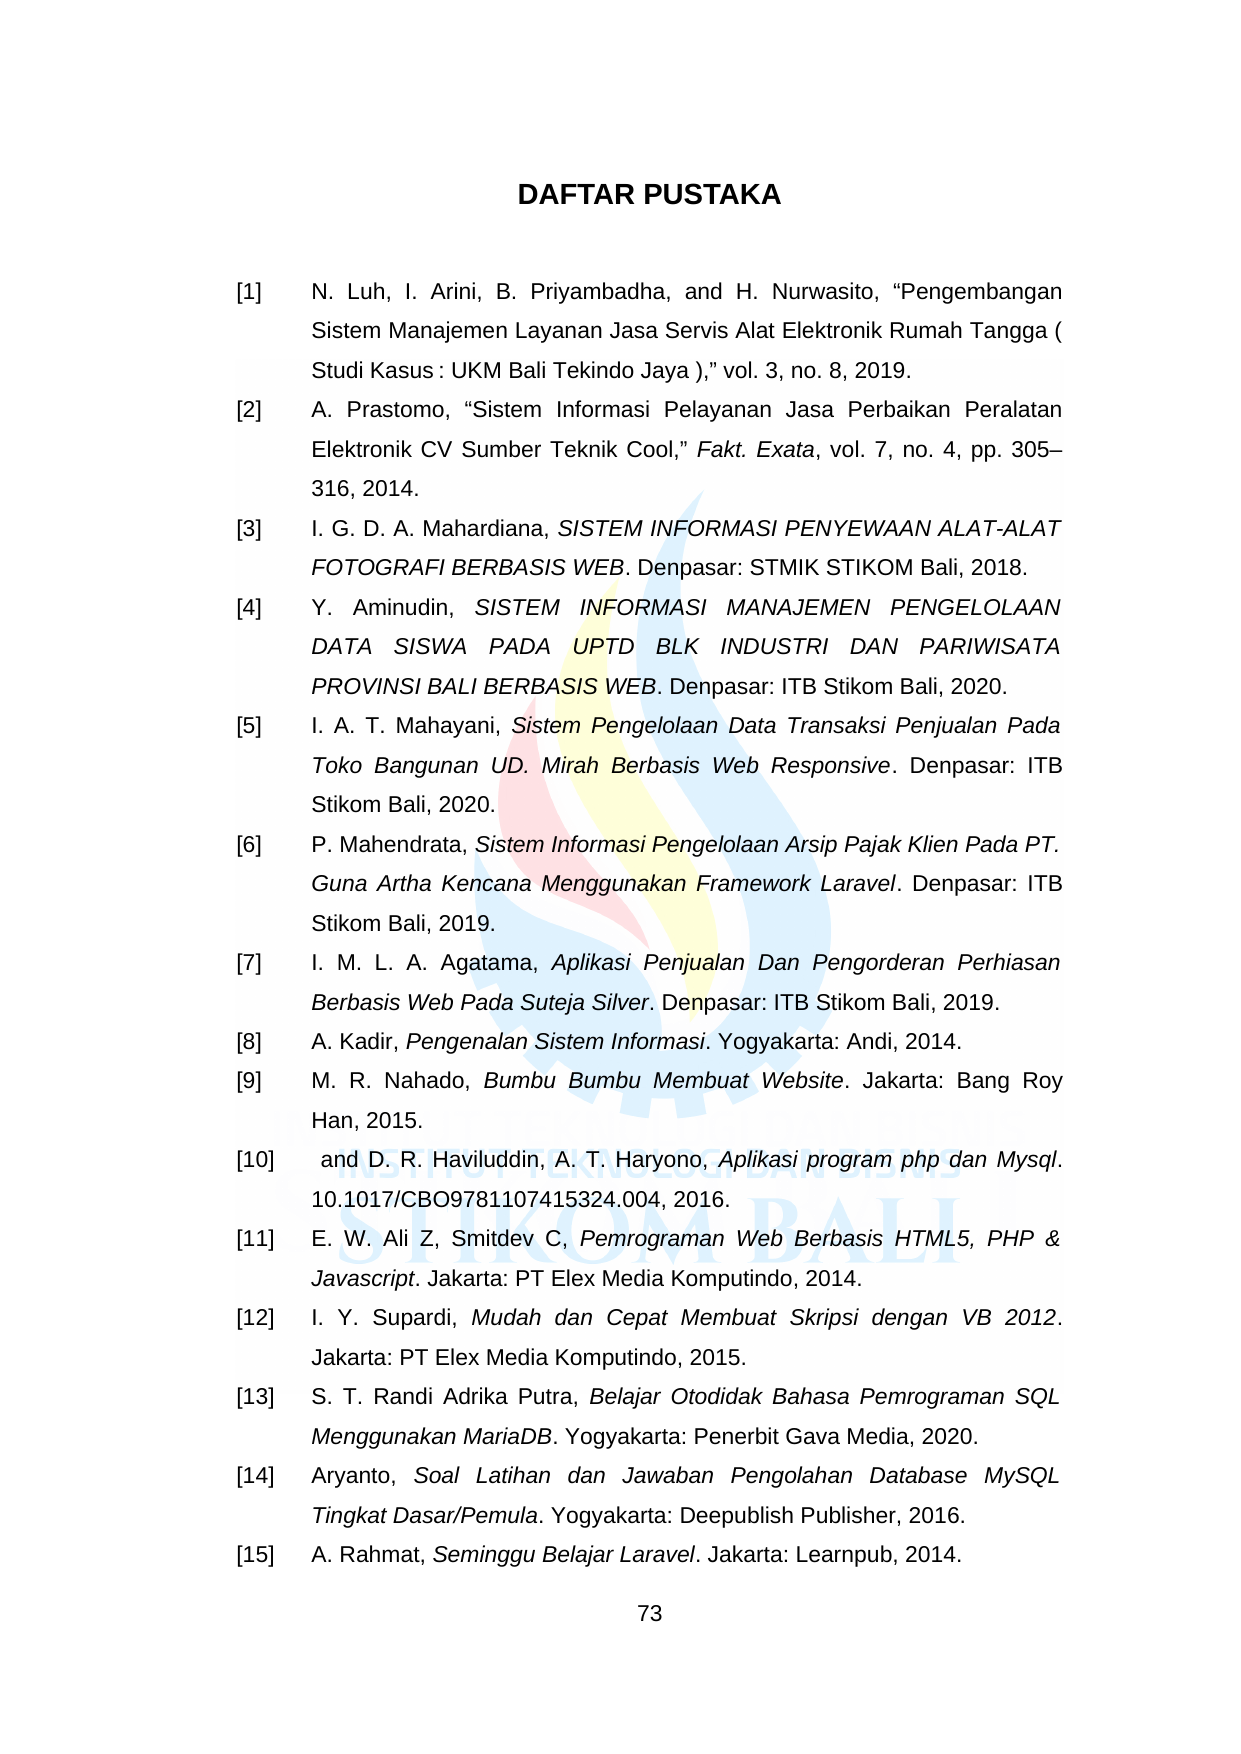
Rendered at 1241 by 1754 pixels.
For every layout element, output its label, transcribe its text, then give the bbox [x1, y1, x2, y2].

text [8] A. Kadir, Pengenalan Sistem Informasi. Yogyakarta: Andi, 2014. [236, 1028, 1063, 1054]
text [10] and D. R. Haviluddin, A. T. Haryono, Aplikasi program php dan Mysql. 10.1017/CBO9781107415324.004, 2016. [236, 1146, 1063, 1212]
text [11] E. W. Ali Z, Smitdev C, Pemrograman Web Berbasis HTML5, PHP & Javascript. Jakarta: PT Elex Media Komputindo, 2014. [236, 1225, 1063, 1291]
text [9] M. R. Nahado, Bumbu Bumbu Membuat Website. Jakarta: Bang Roy Han, 2015. [236, 1067, 1063, 1133]
text [1] N. Luh, I. Arini, B. Priyambadha, and H. Nurwasito, “Pengembangan Sistem Manajemen Layanan Jasa Servis Alat Elektronik Rumah Tangga ( Studi Kasus : UKM Bali Tekindo Jaya ),” vol. 3, no. 8, 2019. [236, 278, 1063, 383]
text [15] A. Rahmat, Seminggu Belajar Laravel. Jakarta: Learnpub, 2014. [236, 1541, 1063, 1567]
text [3] I. G. D. A. Mahardiana, SISTEM INFORMASI PENYEWAAN ALAT-ALAT FOTOGRAFI BERBASIS WEB. Denpasar: STMIK STIKOM Bali, 2018. [236, 515, 1063, 581]
text [2] A. Prastomo, “Sistem Informasi Pelayanan Jasa Perbaikan Peralatan Elektronik CV Sumber Teknik Cool,” Fakt. Exata, vol. 7, no. 4, pp. 305–316, 2014. [236, 396, 1063, 502]
text [4] Y. Aminudin, SISTEM INFORMASI MANAJEMEN PENGELOLAAN DATA SISWA PADA UPTD BLK INDUSTRI DAN PARIWISATA PROVINSI BALI BERBASIS WEB. Denpasar: ITB Stikom Bali, 2020. [236, 594, 1063, 699]
text [7] I. M. L. A. Agatama, Aplikasi Penjualan Dan Pengorderan Perhiasan Berbasis Web Pada Suteja Silver. Denpasar: ITB Stikom Bali, 2019. [236, 949, 1063, 1015]
subtitle DAFTAR PUSTAKA [236, 177, 1063, 211]
text [12] I. Y. Supardi, Mudah dan Cepat Membuat Skripsi dengan VB 2012. Jakarta: PT Elex Media Komputindo, 2015. [236, 1304, 1063, 1370]
text [6] P. Mahendrata, Sistem Informasi Pengelolaan Arsip Pajak Klien Pada PT. Guna Artha Kencana Menggunakan Framework Laravel. Denpasar: ITB Stikom Bali, 2019. [236, 831, 1063, 936]
text [14] Aryanto, Soal Latihan dan Jawaban Pengolahan Database MySQL Tingkat Dasar/Pemula. Yogyakarta: Deepublish Publisher, 2016. [236, 1462, 1063, 1528]
text [5] I. A. T. Mahayani, Sistem Pengelolaan Data Transaksi Penjualan Pada Toko Bangunan UD. Mirah Berbasis Web Responsive. Denpasar: ITB Stikom Bali, 2020. [236, 712, 1063, 817]
text [13] S. T. Randi Adrika Putra, Belajar Otodidak Bahasa Pemrograman SQL Menggunakan MariaDB. Yogyakarta: Penerbit Gava Media, 2020. [236, 1383, 1063, 1449]
